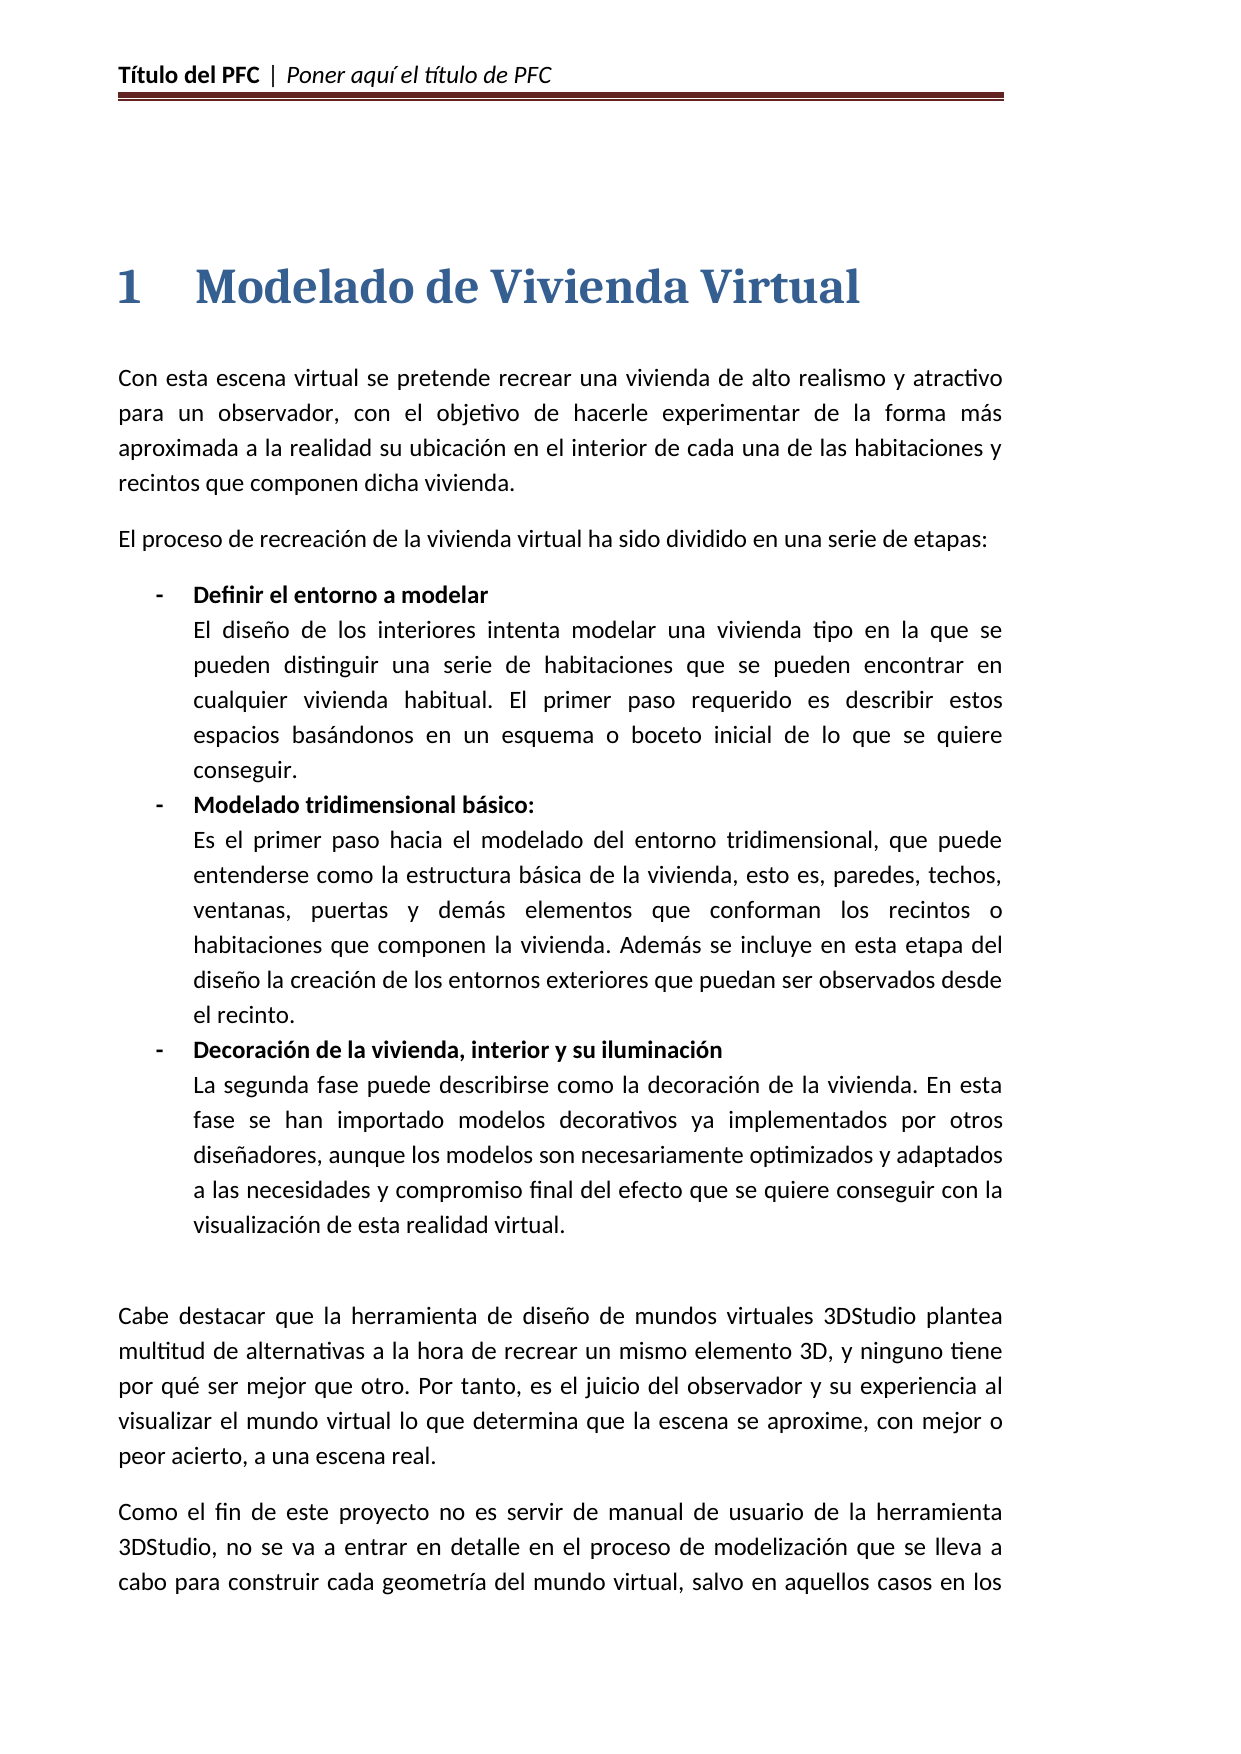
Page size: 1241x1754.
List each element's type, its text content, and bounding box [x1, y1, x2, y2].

list El diseño de los interiores intenta modelar una vivienda tipo en la que se pueden distinguir una serie de habitaciones que se pueden encontrar en cualquier vivienda habitual. El primer paso requerido es describir estos espacios basándonos en un esquema o boceto inicial de lo que se quiere conseguir. [193, 614, 1004, 785]
subtitle Modelado de Vivienda Virtual [118, 259, 1004, 316]
text Cabe destacar que la herramienta de diseño de mundos virtuales 3DStudio plantea multitud de alternativas a la hora de recrear un mismo elemento 3D, y ninguno tiene por qué ser mejor que otro. Por tanto, es el juicio del observador y su experiencia al visualizar el mundo virtual lo que determina que la escena se aproxime, con mejor o peor acierto, a una escena real. [118, 1300, 1004, 1471]
text El proceso de recreación de la vivienda virtual ha sido dividido en una serie de etapas: [118, 523, 1004, 554]
list Modelado tridimensional básico: [156, 789, 1004, 820]
list Decoración de la vivienda, interior y su iluminación [156, 1034, 1004, 1065]
list La segunda fase puede describirse como la decoración de la vivienda. En esta fase se han importado modelos decorativos ya implementados por otros diseñadores, aunque los modelos son necesariamente optimizados y adaptados a las necesidades y compromiso final del efecto que se quiere conseguir con la visualización de esta realidad virtual. [193, 1069, 1004, 1240]
text Con esta escena virtual se pretende recrear una vivienda de alto realismo y atractivo para un observador, con el objetivo de hacerle experimentar de la forma más aproximada a la realidad su ubicación en el interior de cada una de las habitaciones y recintos que componen dicha vivienda. [118, 362, 1004, 498]
list Definir el entorno a modelar [156, 579, 1004, 610]
list Es el primer paso hacia el modelado del entorno tridimensional, que puede entenderse como la estructura básica de la vivienda, esto es, paredes, techos, ventanas, puertas y demás elementos que conforman los recintos o habitaciones que componen la vivienda. Además se incluye en esta etapa del diseño la creación de los entornos exteriores que puedan ser observados desde el recinto. [193, 824, 1004, 1030]
